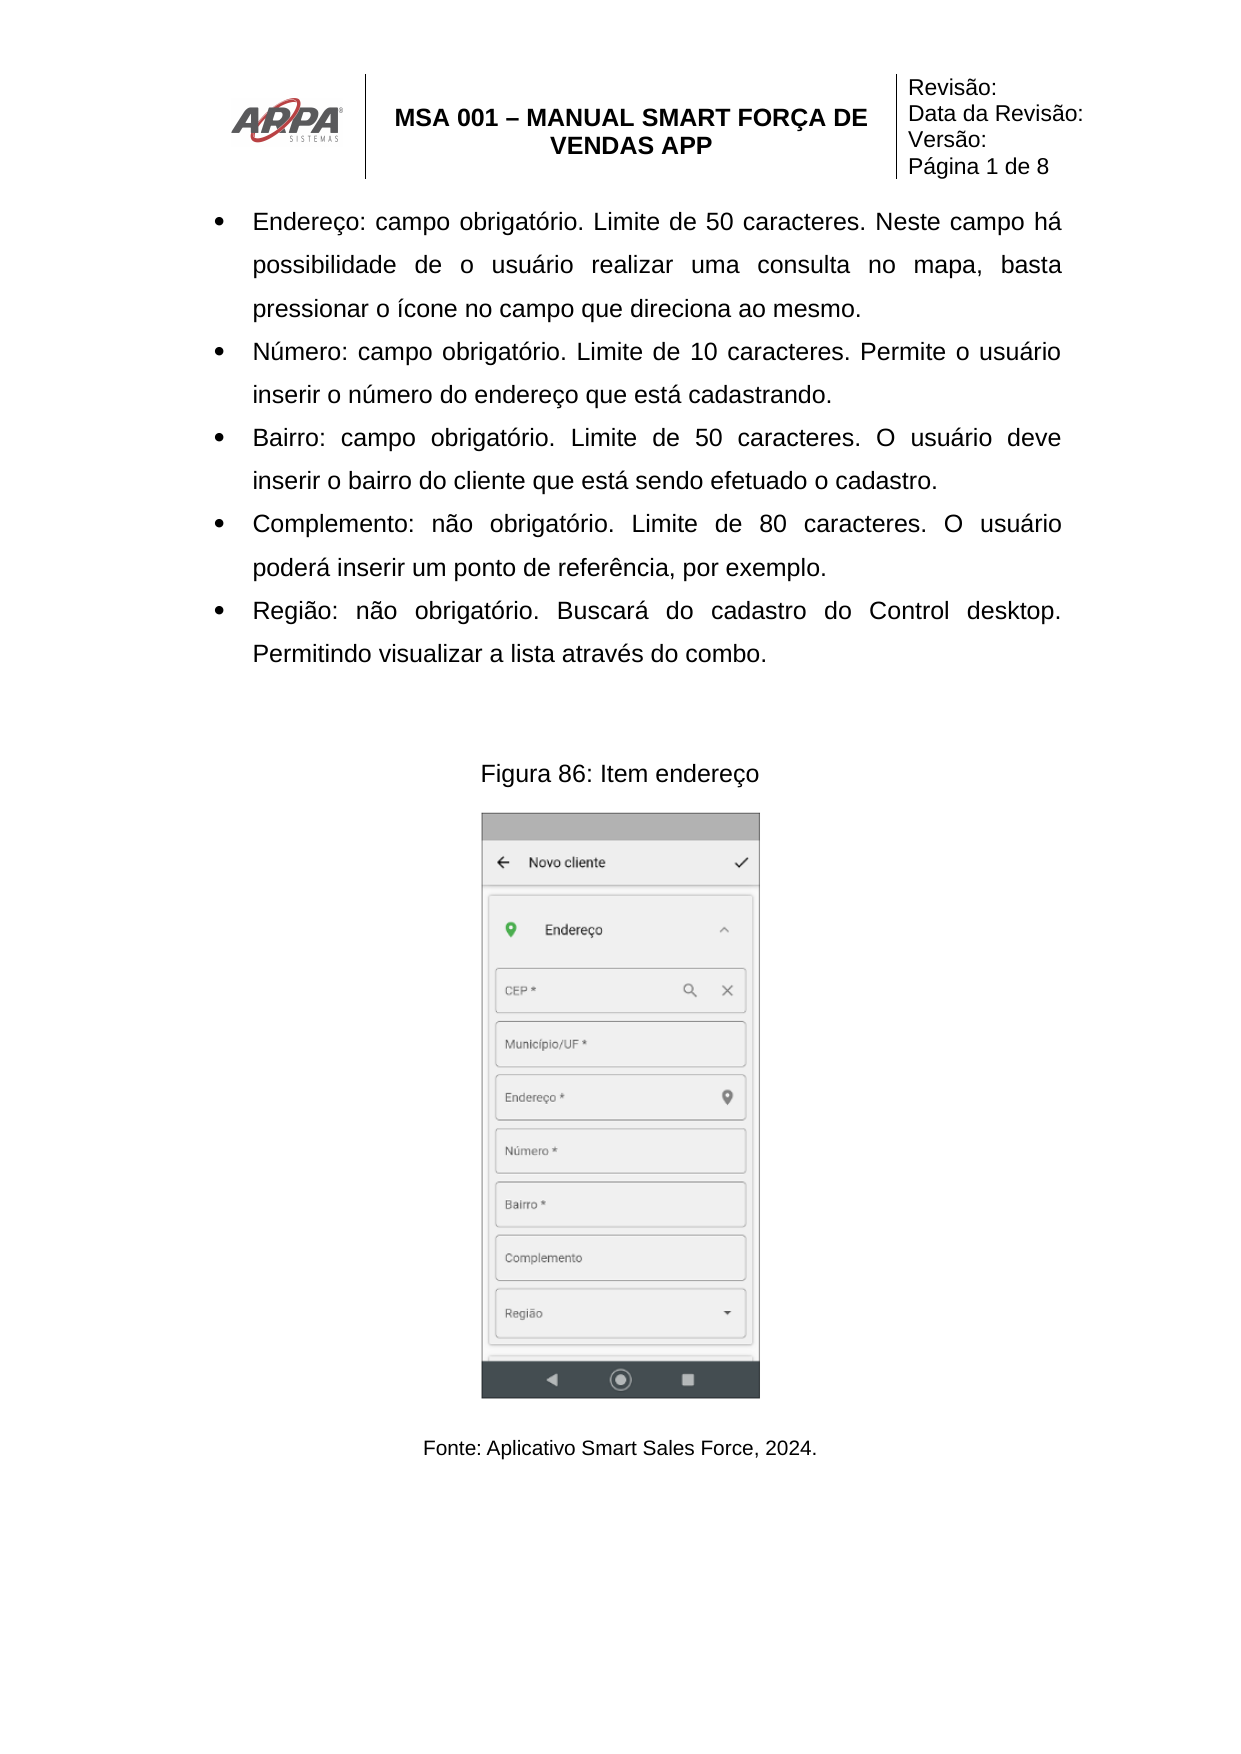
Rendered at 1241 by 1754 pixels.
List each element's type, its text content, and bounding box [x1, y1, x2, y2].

picture [231, 98, 343, 147]
list Região: não obrigatório. Buscará do cadastro do Control desktop. Permitindo visualizar a lista através do combo. [215, 596, 1063, 668]
text Fonte: Aplicativo Smart Sales Force, 2024. [177, 1436, 1063, 1460]
picture [469, 803, 771, 1406]
list Número: campo obrigatório. Limite de 10 caracteres. Permite o usuário inserir o número do endereço que está cadastrando. [215, 337, 1063, 409]
list Complemento: não obrigatório. Limite de 80 caracteres. O usuário poderá inserir um ponto de referência, por exemplo. [215, 509, 1063, 581]
list Figura 86: Item endereço [177, 758, 1063, 787]
list Bairro: campo obrigatório. Limite de 50 caracteres. O usuário deve inserir o bairro do cliente que está sendo efetuado o cadastro. [215, 423, 1063, 495]
list Endereço: campo obrigatório. Limite de 50 caracteres. Neste campo há possibilidade de o usuário realizar uma consulta no mapa, basta pressionar o ícone no campo que direciona ao mesmo. [215, 207, 1063, 322]
